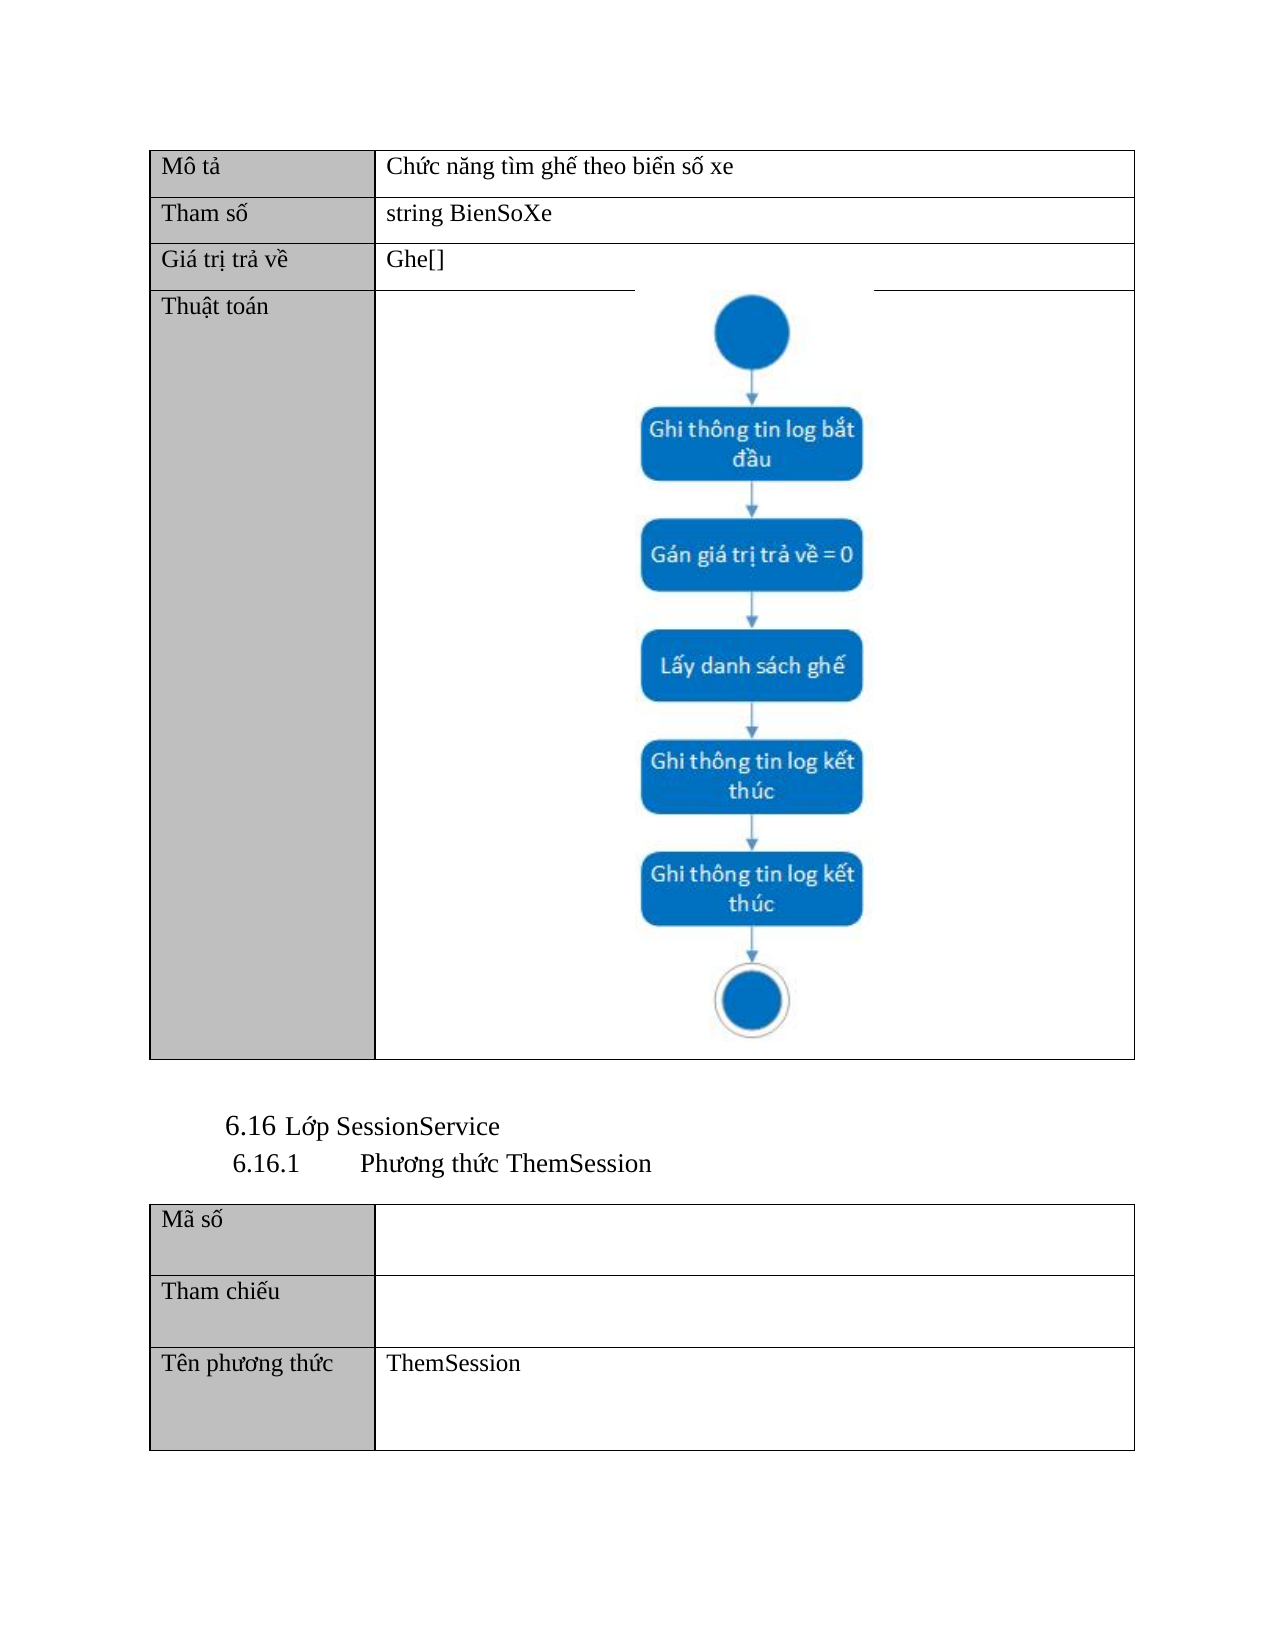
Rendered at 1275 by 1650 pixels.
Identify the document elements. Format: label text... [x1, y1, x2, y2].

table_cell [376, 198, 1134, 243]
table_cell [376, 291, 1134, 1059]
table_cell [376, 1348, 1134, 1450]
text Lớp SessionService [225, 1108, 1125, 1142]
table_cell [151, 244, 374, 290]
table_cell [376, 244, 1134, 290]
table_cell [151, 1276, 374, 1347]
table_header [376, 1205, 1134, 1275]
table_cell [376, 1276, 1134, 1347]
list Phương thức ThemSession [300, 1147, 1125, 1178]
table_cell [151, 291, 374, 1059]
picture [635, 290, 875, 1043]
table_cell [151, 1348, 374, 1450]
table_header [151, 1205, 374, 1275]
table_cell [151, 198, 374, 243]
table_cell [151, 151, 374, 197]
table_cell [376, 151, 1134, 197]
